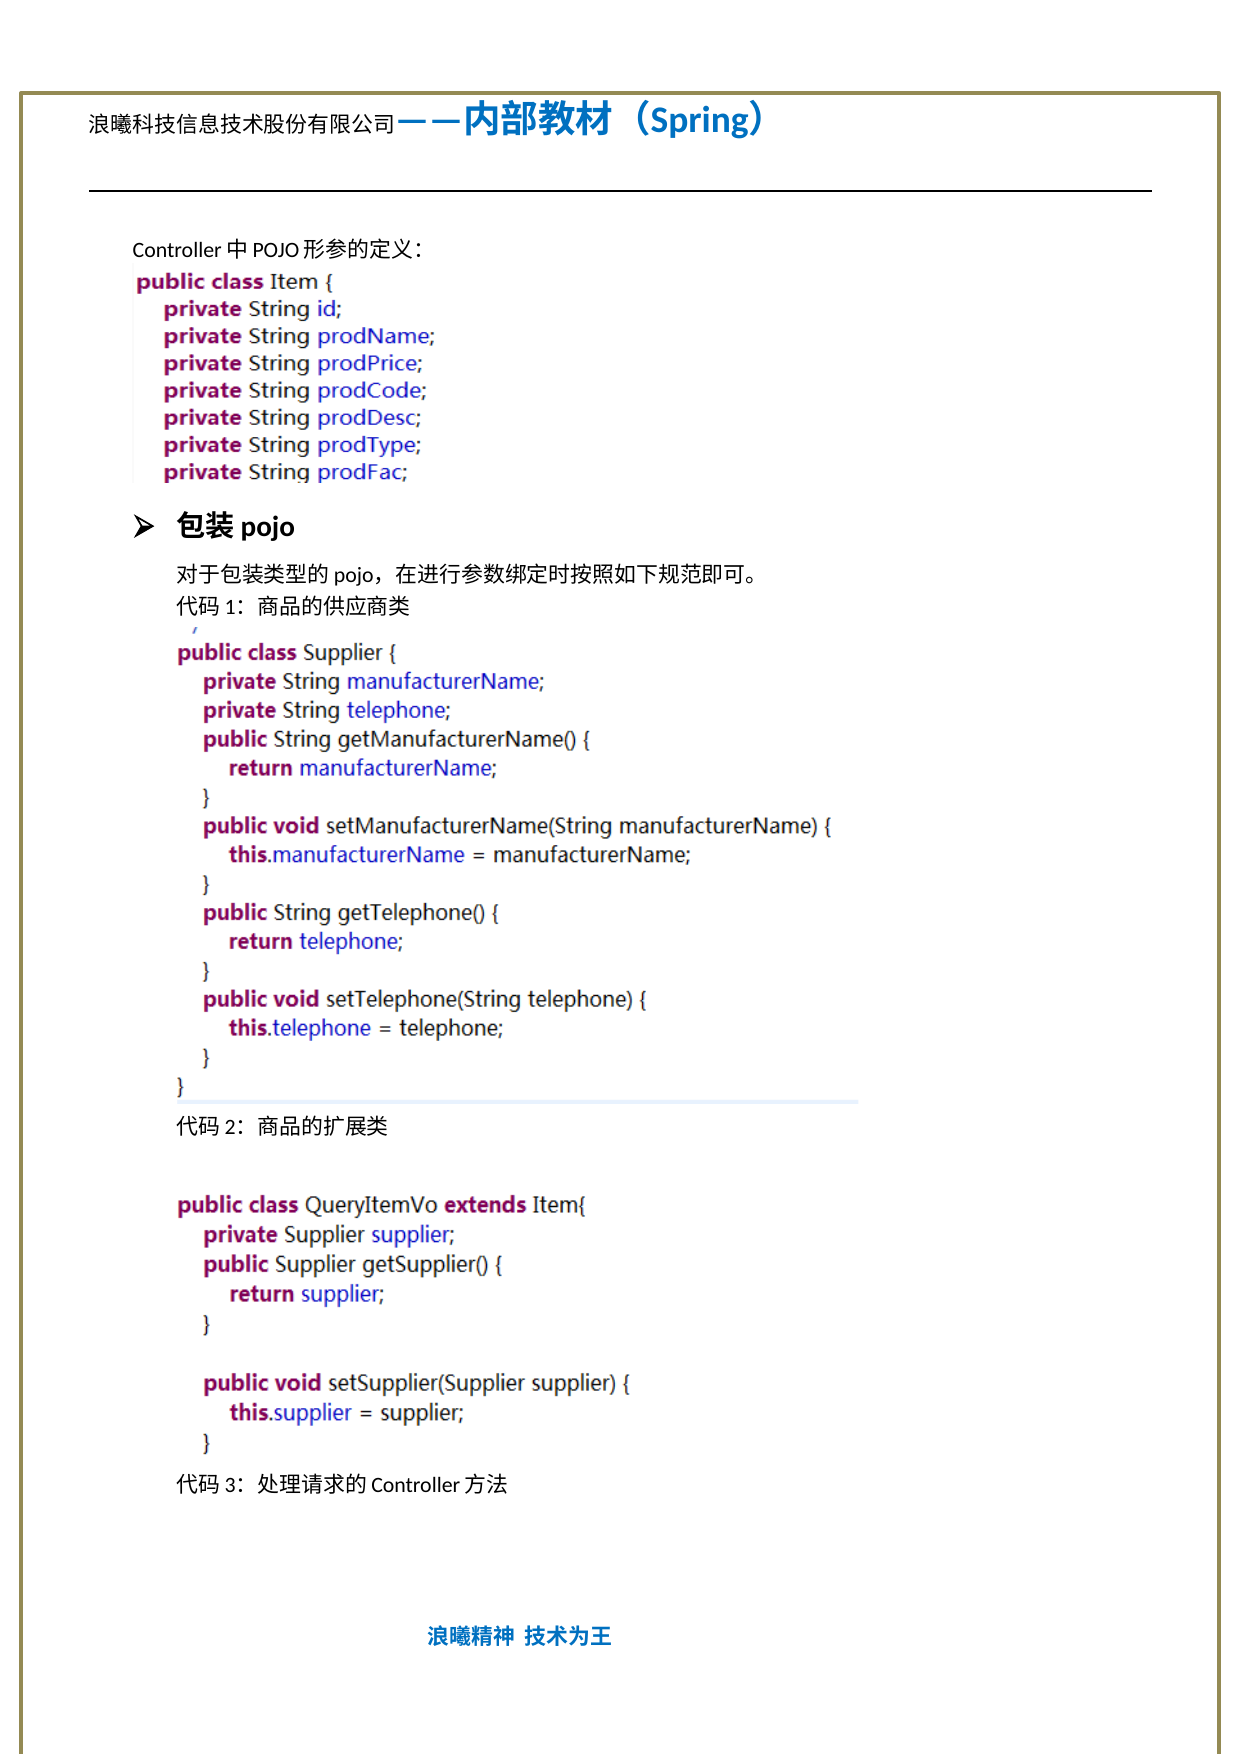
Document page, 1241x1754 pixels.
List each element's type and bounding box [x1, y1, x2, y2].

picture [176, 627, 859, 1104]
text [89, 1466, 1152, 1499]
picture [176, 1180, 714, 1461]
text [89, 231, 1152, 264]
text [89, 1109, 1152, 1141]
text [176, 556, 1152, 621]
picture [132, 263, 523, 483]
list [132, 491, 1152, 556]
